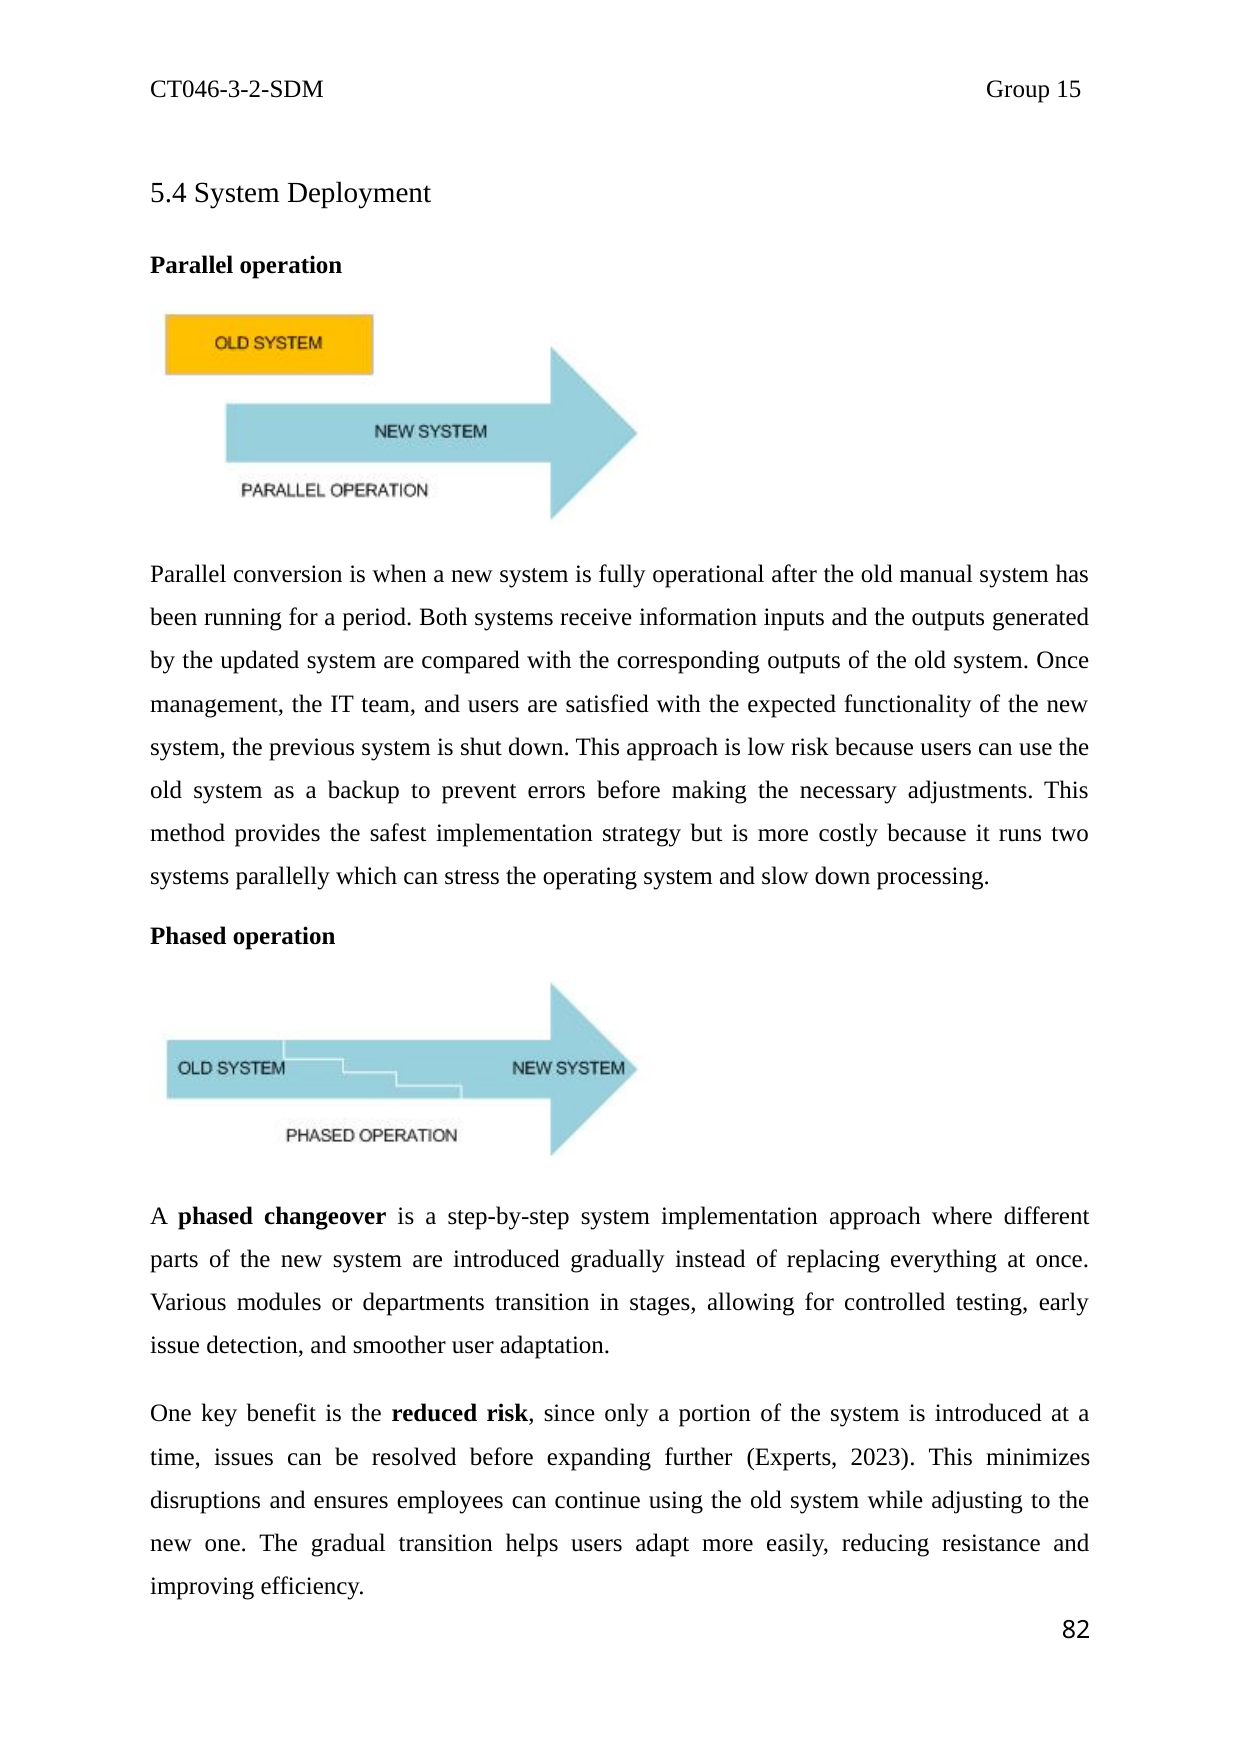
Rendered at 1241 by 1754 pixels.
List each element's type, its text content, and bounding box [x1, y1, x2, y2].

picture [150, 310, 650, 526]
text One key benefit is the reduced risk, since only a portion of the system is introduced at a time, issues can be resolved before expanding further . This minimizes disruptions and ensures employees can continue using the old system while adjusting to the new one. The gradual transition helps users adapt more easily, reducing resistance and improving efficiency. [150, 1398, 1090, 1600]
text Parallel conversion is when a new system is fully operational after the old manual system has been running for a period. Both systems receive information inputs and the outputs generated by the updated system are compared with the corresponding outputs of the old system. Once management, the IT team, and users are satisfied with the expected functionality of the new system, the previous system is shut down. This approach is low risk because users can use the old system as a backup to prevent errors before making the necessary adjustments. This method provides the safest implementation strategy but is more costly because it runs two systems parallelly which can stress the operating system and slow down processing. [150, 559, 1090, 890]
picture [150, 980, 650, 1159]
text A phased changeover is a step-by-step system implementation approach where different parts of the new system are introduced gradually instead of replacing everything at once. Various modules or departments transition in stages, allowing for controlled testing, early issue detection, and smoother user adaptation. [150, 1201, 1090, 1359]
subtitle 5.4 System Deployment [150, 175, 1090, 208]
text Parallel operation [150, 250, 1090, 279]
text Phased operation [150, 921, 1090, 950]
